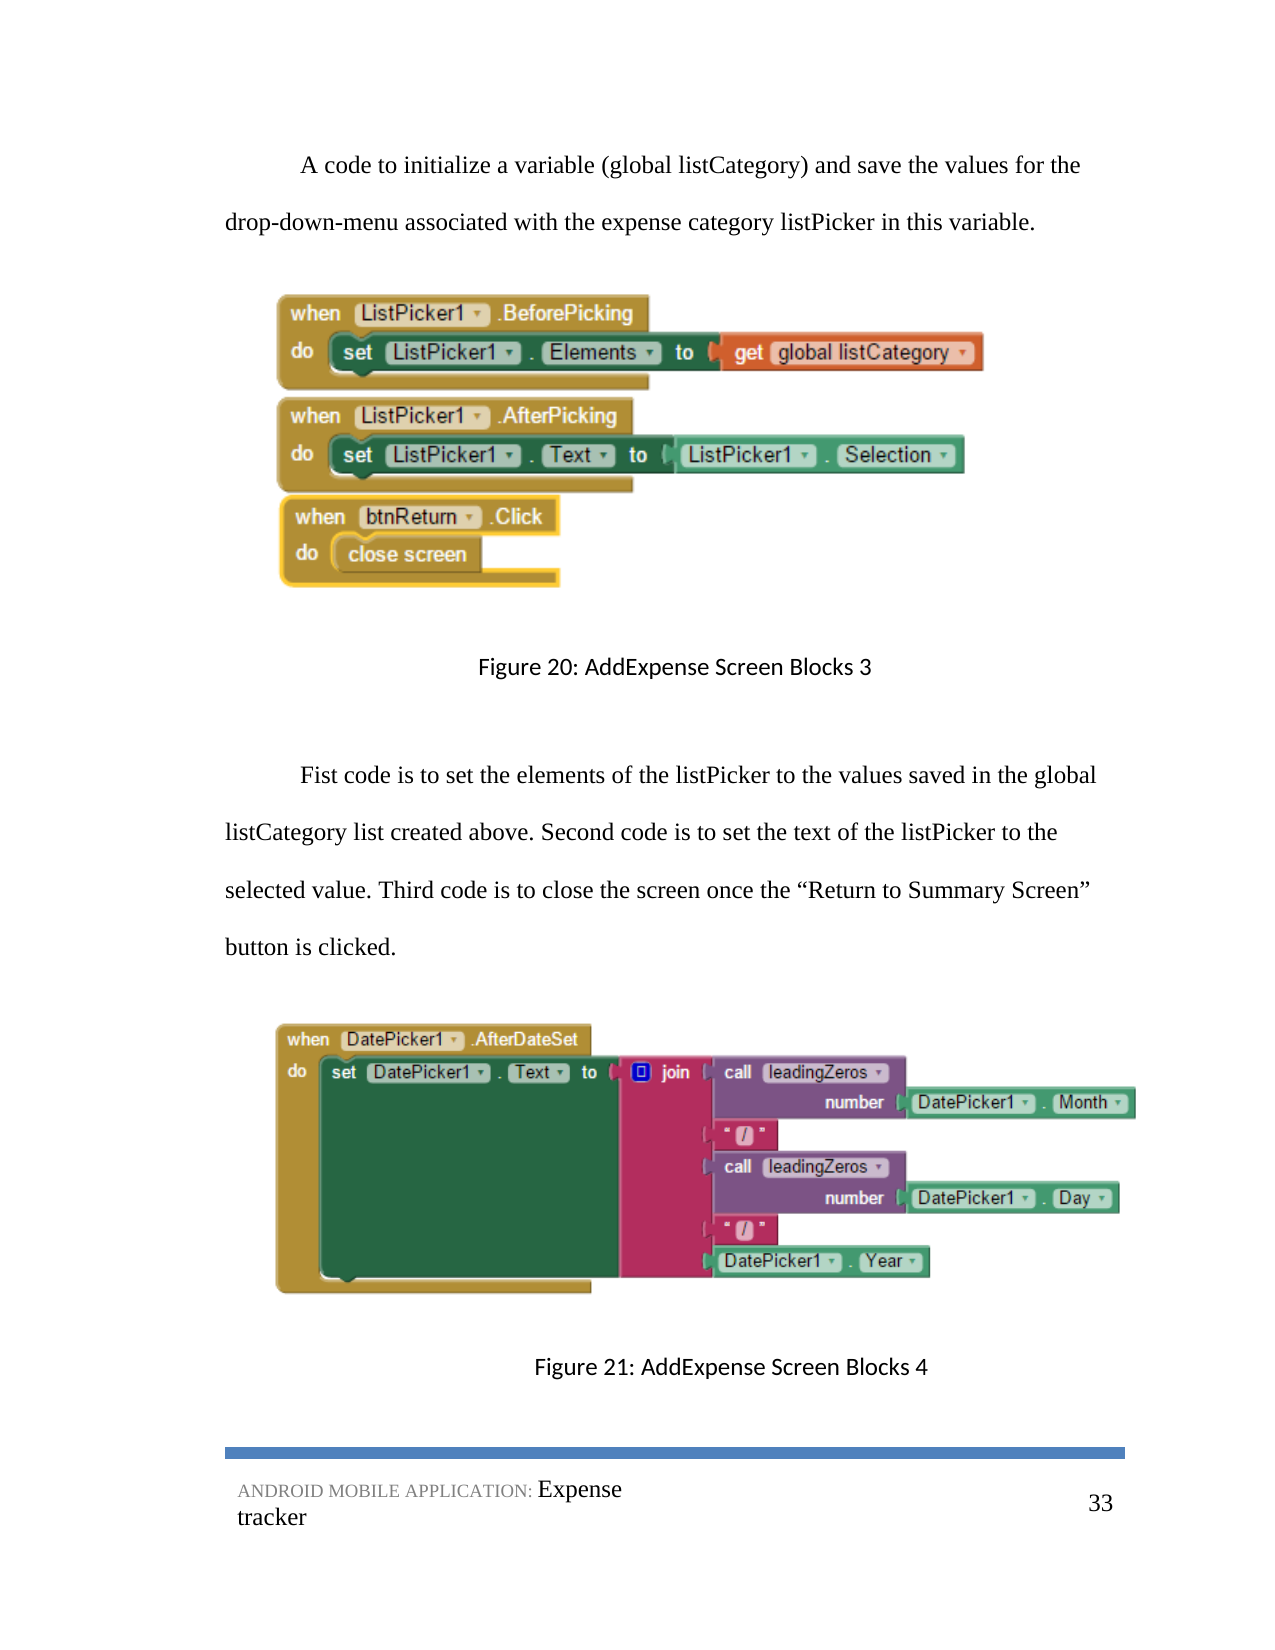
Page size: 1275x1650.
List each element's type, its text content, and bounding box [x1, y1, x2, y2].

text Figure 21: AddExpense Screen Blocks 4 [337, 1351, 1125, 1382]
text A code to initialize a variable (global listCategory) and save the values for the drop-down-menu associated with the expense category listPicker in this variable. [225, 150, 1125, 236]
picture [225, 285, 1036, 602]
text Figure 20: AddExpense Screen Blocks 3 [225, 651, 1125, 682]
text Fist code is to set the elements of the listPicker to the values saved in the global listCategory list created above. Second code is to set the text of the listPicker to the selected value. Third code is to close the screen once the “Return to Summary Screen” button is clicked. [225, 760, 1125, 961]
picture [225, 1010, 1172, 1302]
